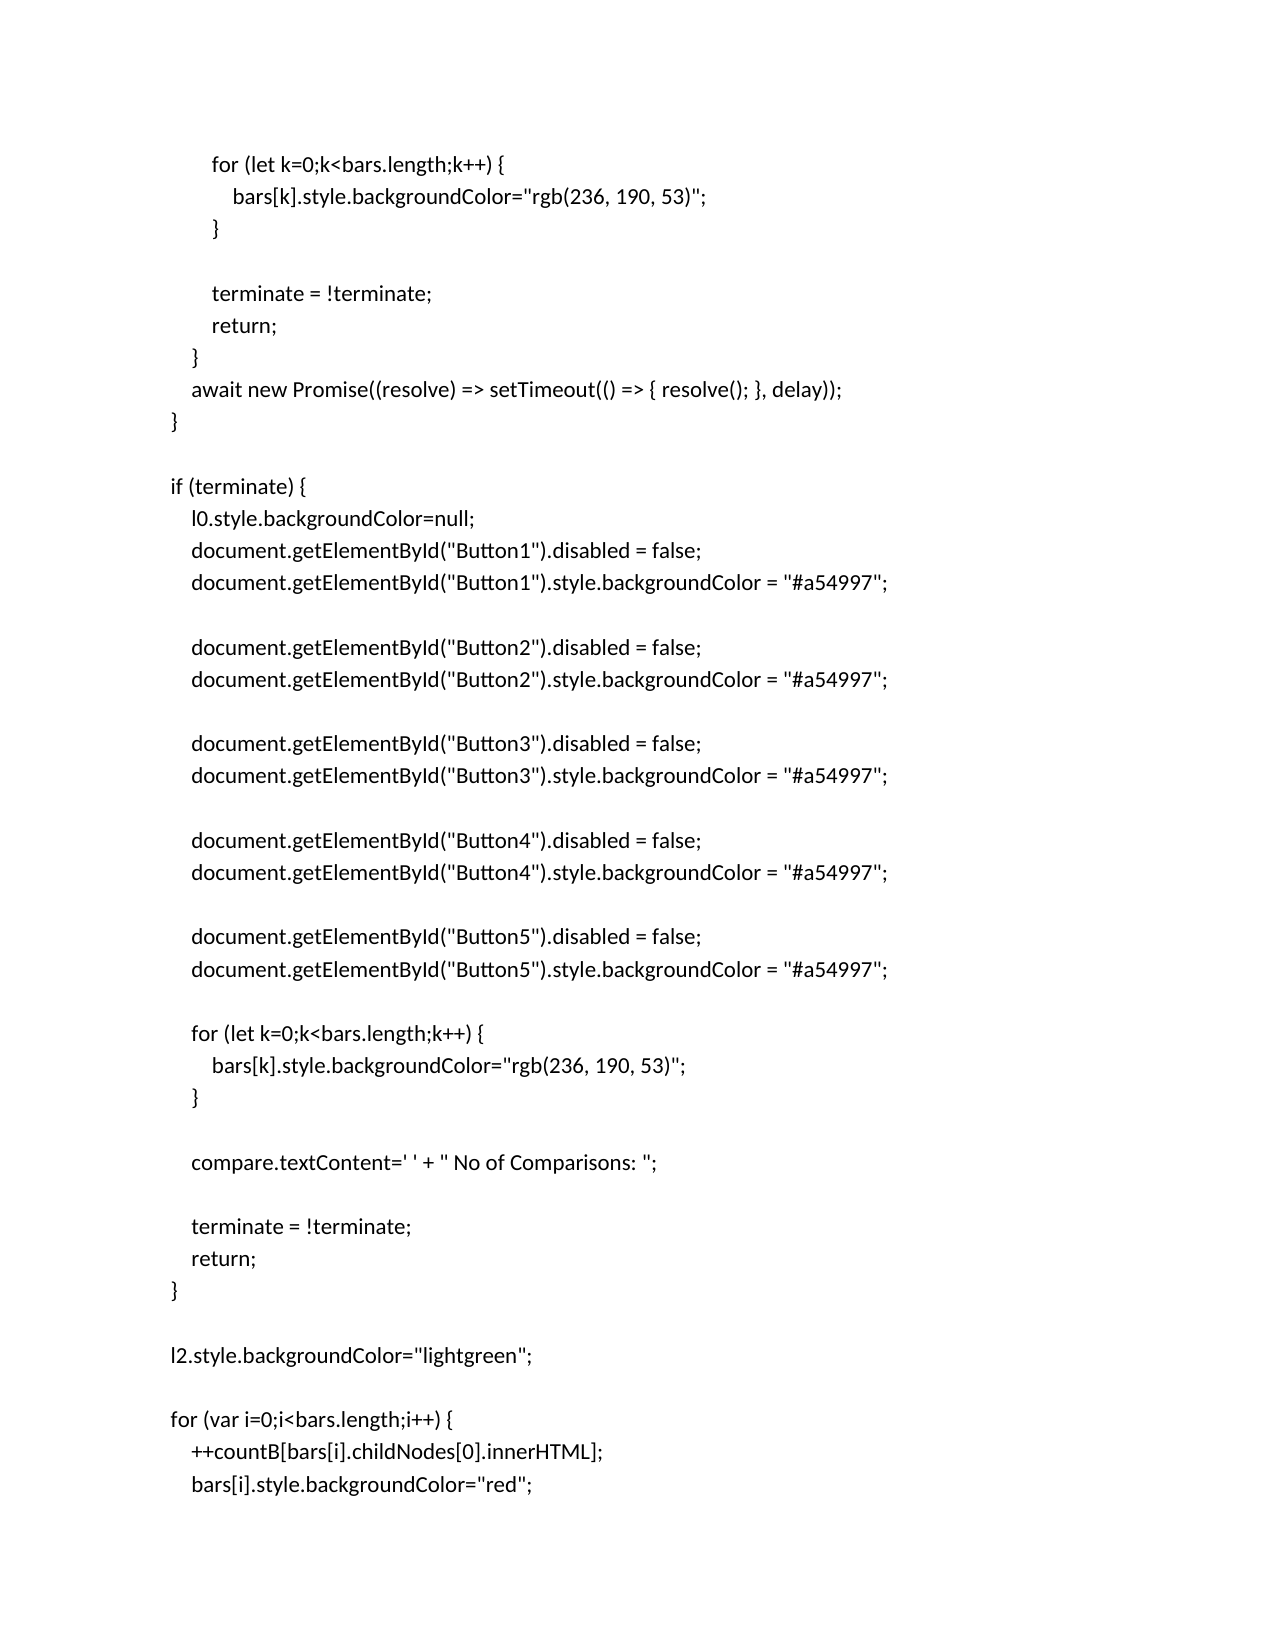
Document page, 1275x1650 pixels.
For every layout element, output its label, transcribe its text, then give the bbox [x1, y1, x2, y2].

text return; [150, 1244, 1125, 1272]
text l0.style.backgroundColor=null; [150, 504, 1125, 532]
text } [150, 343, 1125, 371]
text terminate = !terminate; [150, 1212, 1125, 1240]
text terminate = !terminate; [150, 279, 1125, 307]
text for (let k=0;k<bars.length;k++) { [150, 1019, 1125, 1047]
text document.getElementById("Button4").disabled = false; [150, 826, 1125, 854]
text bars[k].style.backgroundColor="rgb(236, 190, 53)"; [150, 182, 1125, 210]
text } [150, 407, 1125, 436]
text document.getElementById("Button3").disabled = false; [150, 729, 1125, 757]
text } [150, 1277, 1125, 1304]
text document.getElementById("Button5").disabled = false; [150, 922, 1125, 951]
text compare.textContent=' ' + " No of Comparisons: "; [150, 1148, 1125, 1176]
text bars[i].style.backgroundColor="red"; [150, 1470, 1125, 1498]
text for (let k=0;k<bars.length;k++) { [150, 150, 1125, 178]
text } [150, 214, 1125, 242]
text await new Promise((resolve) => setTimeout(() => { resolve(); }, delay)); [150, 375, 1125, 403]
text l2.style.backgroundColor="lightgreen"; [150, 1341, 1125, 1369]
text document.getElementById("Button2").disabled = false; [150, 633, 1125, 661]
text } [150, 1083, 1125, 1111]
text document.getElementById("Button1").disabled = false; [150, 536, 1125, 564]
text document.getElementById("Button2").style.backgroundColor = "#a54997"; [150, 665, 1125, 693]
text document.getElementById("Button4").style.backgroundColor = "#a54997"; [150, 858, 1125, 886]
text bars[k].style.backgroundColor="rgb(236, 190, 53)"; [150, 1051, 1125, 1079]
text document.getElementById("Button3").style.backgroundColor = "#a54997"; [150, 762, 1125, 789]
text document.getElementById("Button1").style.backgroundColor = "#a54997"; [150, 568, 1125, 596]
text document.getElementById("Button5").style.backgroundColor = "#a54997"; [150, 955, 1125, 983]
text for (var i=0;i<bars.length;i++) { [150, 1405, 1125, 1433]
text return; [150, 311, 1125, 339]
text ++countB[bars[i].childNodes[0].innerHTML]; [150, 1437, 1125, 1466]
text if (terminate) { [150, 472, 1125, 500]
